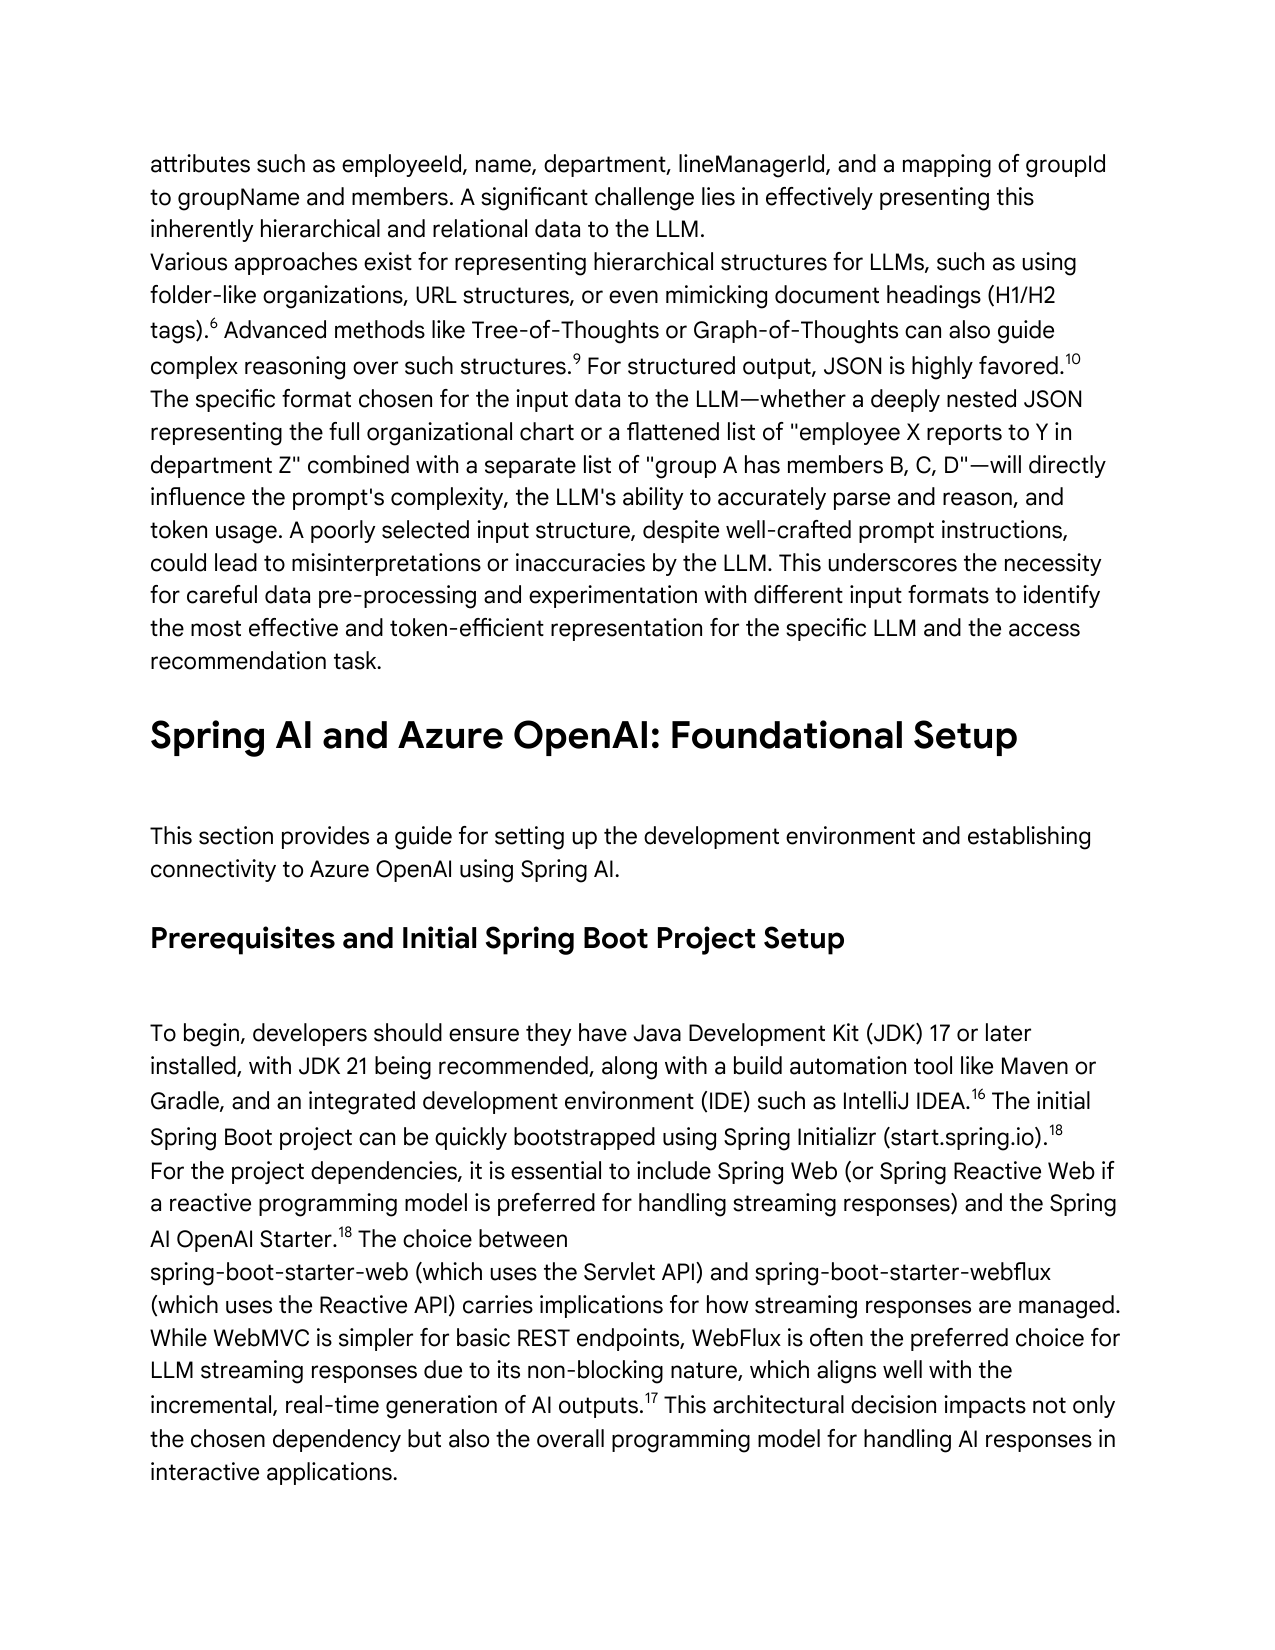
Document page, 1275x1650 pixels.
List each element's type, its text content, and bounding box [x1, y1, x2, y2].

text spring-boot-starter-web (which uses the Servlet API) and spring-boot-starter-webflux (which uses the Reactive API) carries implications for how streaming responses are managed. While WebMVC is simpler for basic REST endpoints, WebFlux is often the preferred choice for LLM streaming responses due to its non-blocking nature, which aligns well with the incremental, real-time generation of AI outputs.17 This architectural decision impacts not only the chosen dependency but also the overall programming model for handling AI responses in interactive applications. [150, 1258, 1125, 1487]
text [150, 150, 1125, 244]
text For the project dependencies, it is essential to include Spring Web (or Spring Reactive Web if a reactive programming model is preferred for handling streaming responses) and the Spring AI OpenAI Starter.18 The choice between [150, 1157, 1125, 1254]
subtitle Spring AI and Azure OpenAI: Foundational Setup [150, 712, 1125, 759]
subtitle Prerequisites and Initial Spring Boot Project Setup [150, 920, 1125, 957]
text Various approaches exist for representing hierarchical structures for LLMs, such as using folder-like organizations, URL structures, or even mimicking document headings (H1/H2 tags).6 Advanced methods like Tree-of-Thoughts or Graph-of-Thoughts can also guide complex reasoning over such structures.9 For structured output, JSON is highly favored.10 The specific format chosen for the input data to the LLM—whether a deeply nested JSON representing the full organizational chart or a flattened list of "employee X reports to Y in department Z" combined with a separate list of "group A has members B, C, D"—will directly influence the prompt's complexity, the LLM's ability to accurately parse and reason, and token usage. A poorly selected input structure, despite well-crafted prompt instructions, could lead to misinterpretations or inaccuracies by the LLM. This underscores the necessity for careful data pre-processing and experimentation with different input formats to identify the most effective and token-efficient representation for the specific LLM and the access recommendation task. [150, 248, 1125, 676]
text This section provides a guide for setting up the development environment and establishing connectivity to Azure OpenAI using Spring AI. [150, 822, 1125, 884]
text To begin, developers should ensure they have Java Development Kit (JDK) 17 or later installed, with JDK 21 being recommended, along with a build automation tool like Maven or Gradle, and an integrated development environment (IDE) such as IntelliJ IDEA.16 The initial Spring Boot project can be quickly bootstrapped using Spring Initializr (start.spring.io).18 [150, 1020, 1125, 1153]
